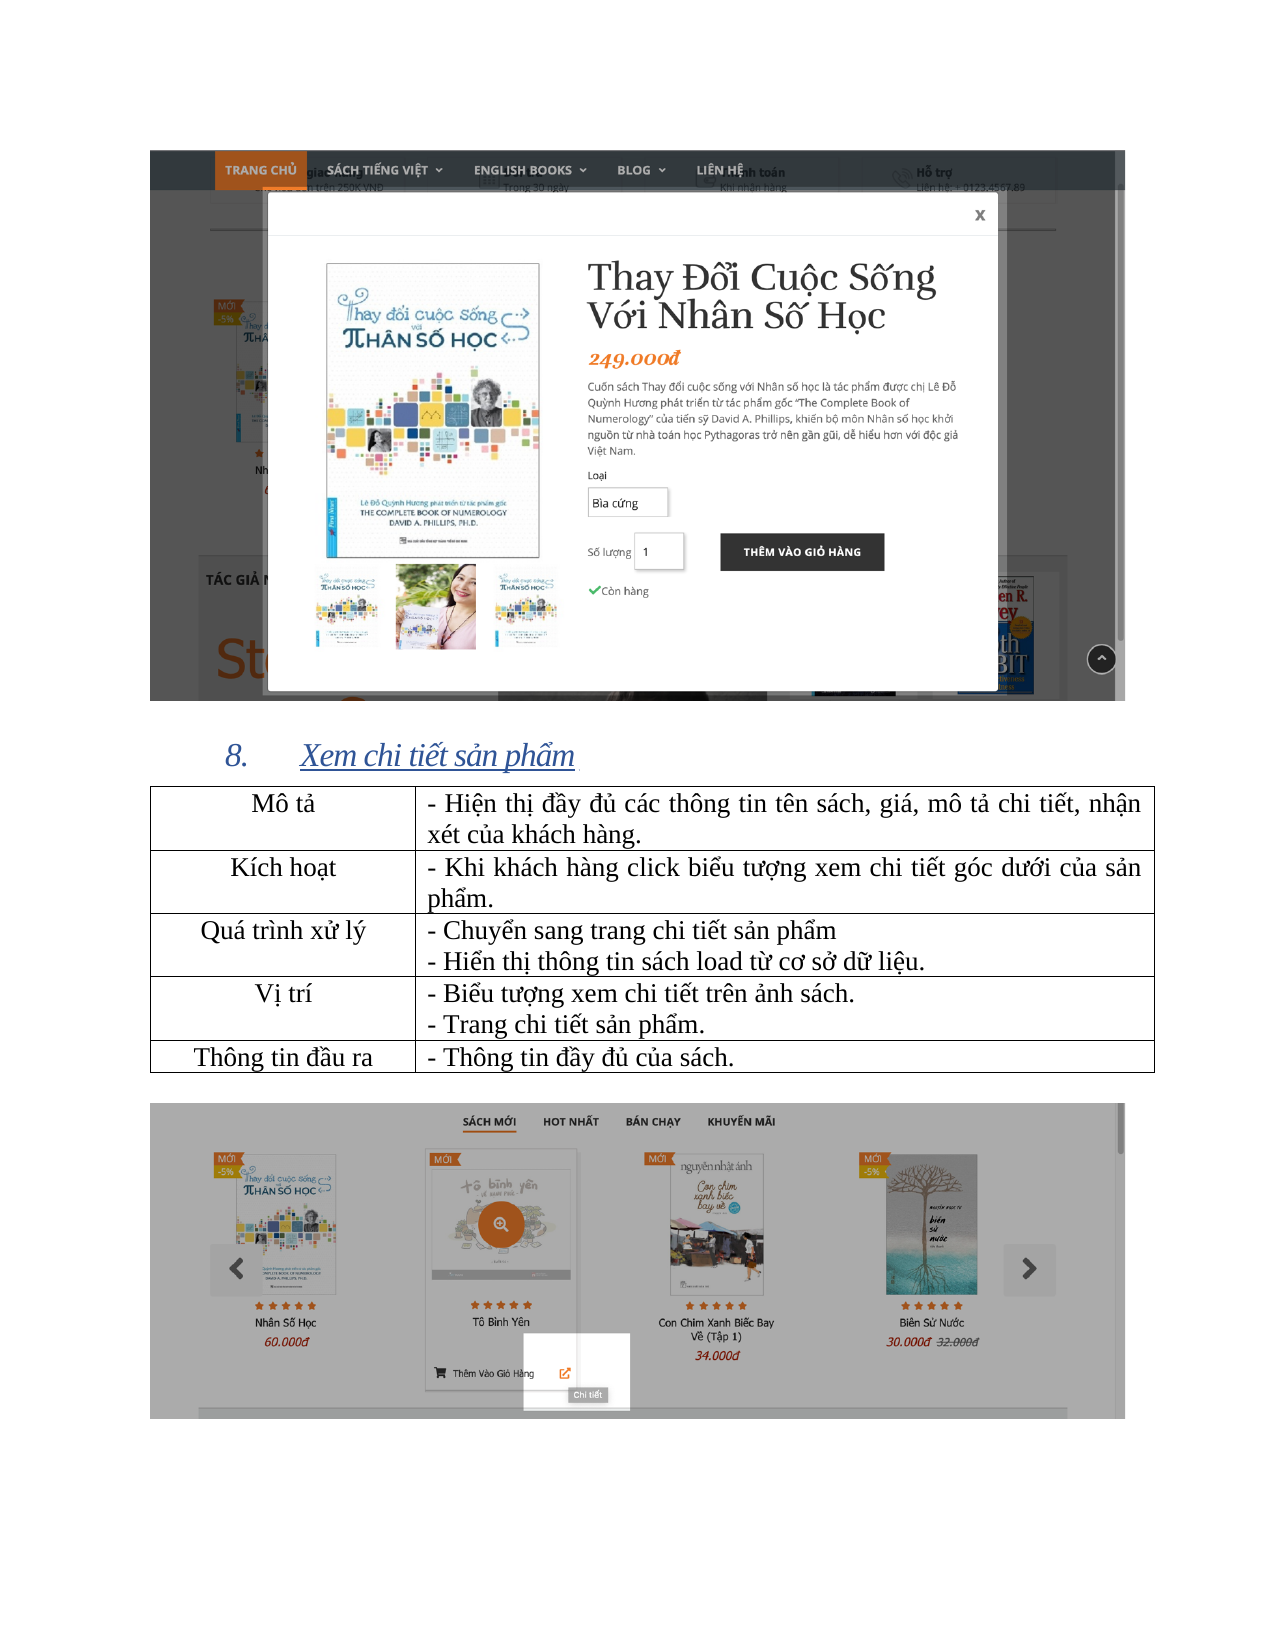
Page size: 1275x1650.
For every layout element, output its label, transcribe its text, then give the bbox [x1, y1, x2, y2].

table_header - Hiện thị đầy đủ các thông tin tên sách, giá, mô tả chi tiết, nhận xét của khách hàng. [416, 787, 1154, 849]
table_cell Quá trình xử lý [151, 914, 415, 976]
picture [150, 1103, 1125, 1419]
table_header Mô tả [151, 787, 415, 849]
table_cell - Thông tin đầy đủ của sách. [416, 1041, 1154, 1072]
table_cell - Chuyển sang trang chi tiết sản phẩm - Hiển thị thông tin sách load từ cơ sở dữ liệu. [416, 914, 1154, 976]
table_cell Kích hoạt [151, 851, 415, 913]
subtitle Xem chi tiết sản phẩm [225, 735, 1125, 774]
table_cell Vị trí [151, 977, 415, 1039]
table_cell - Biểu tượng xem chi tiết trên ảnh sách. - Trang chi tiết sản phẩm. [416, 977, 1154, 1039]
table_cell - Khi khách hàng click biểu tượng xem chi tiết góc dưới của sản phẩm. [416, 851, 1154, 913]
picture [150, 150, 1125, 701]
table_cell Thông tin đầu ra [151, 1041, 415, 1072]
